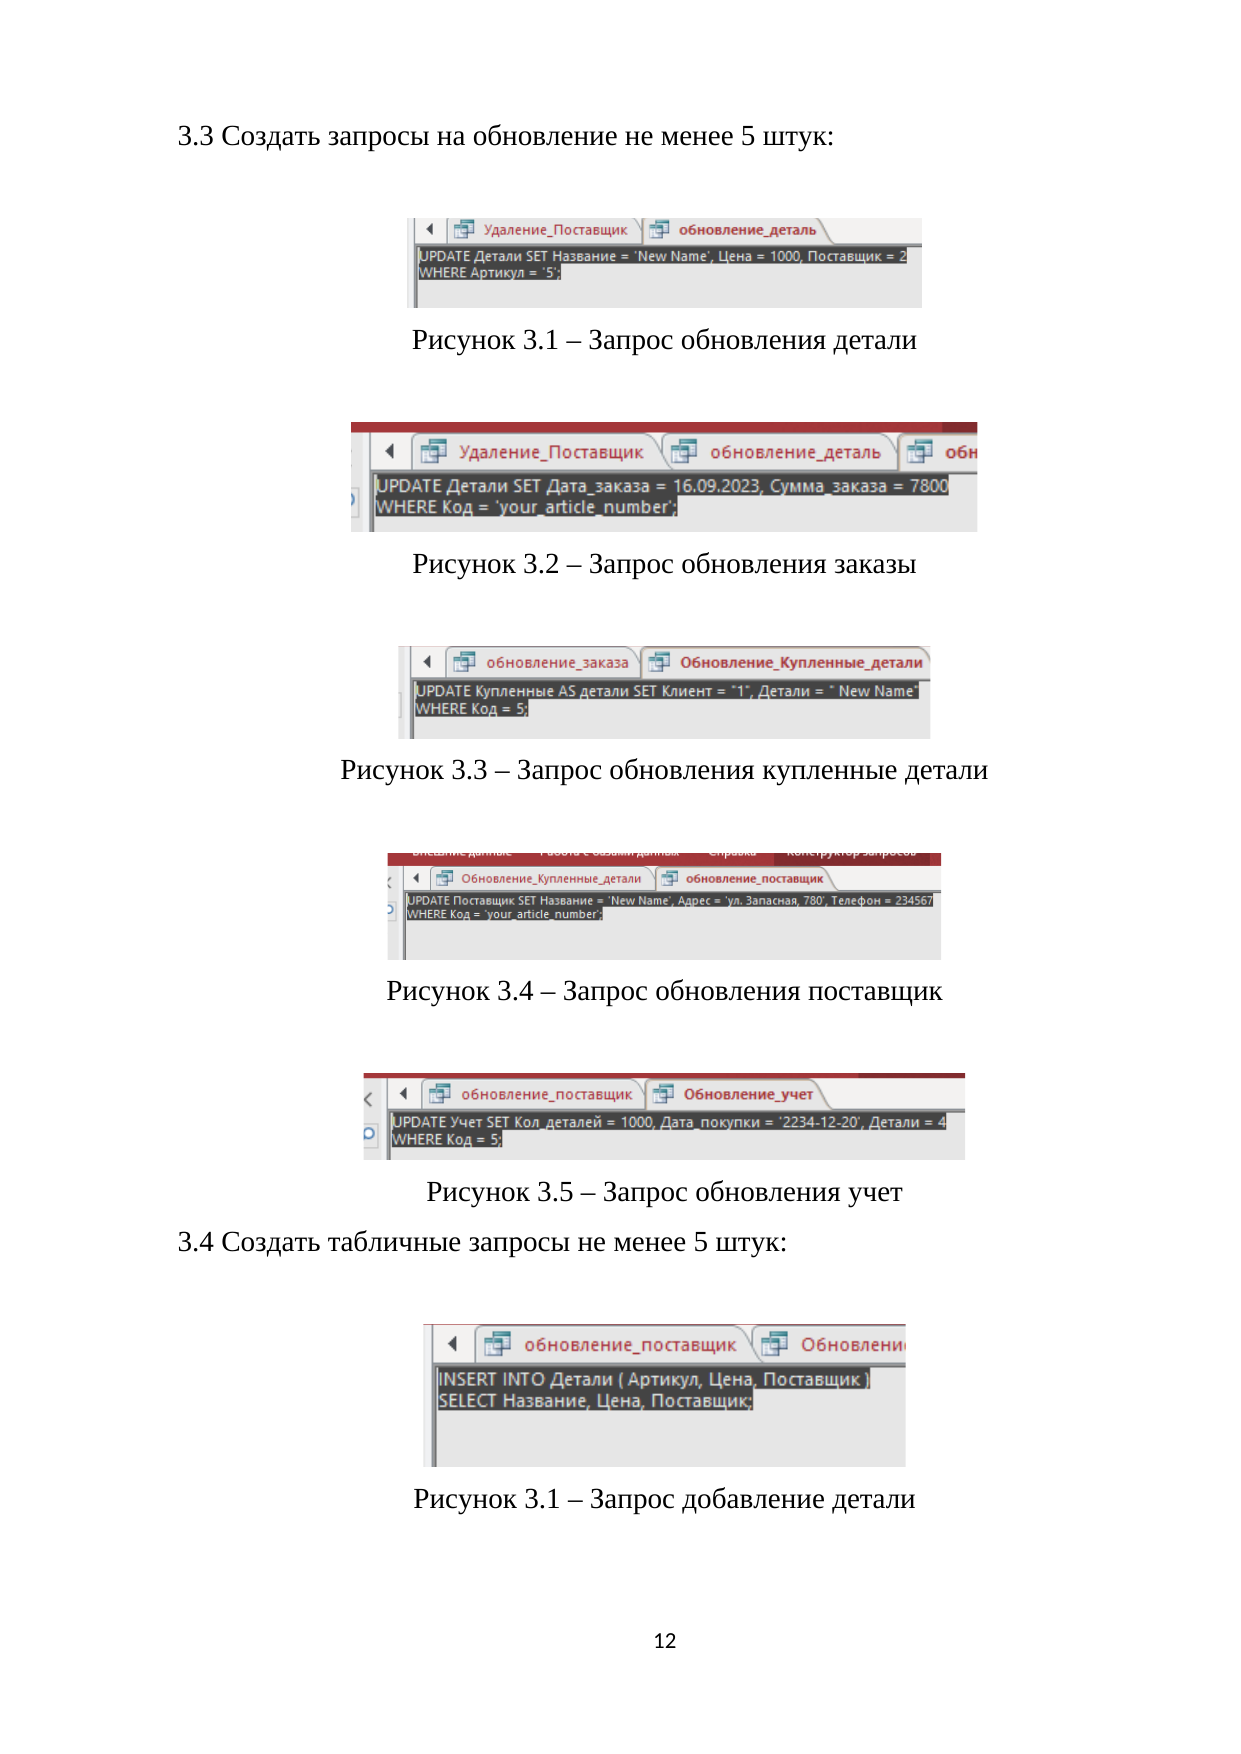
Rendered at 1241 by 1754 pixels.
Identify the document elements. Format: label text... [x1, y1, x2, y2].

picture [407, 218, 922, 308]
text Рисунок 3.1 – Запрос добавление детали [177, 1481, 1152, 1514]
text Рисунок 3.4 – Запрос обновления поставщик [177, 973, 1152, 1007]
text Рисунок 3.3 – Запрос обновления купленные детали [177, 752, 1152, 786]
picture [398, 646, 931, 739]
picture [423, 1324, 906, 1467]
text Рисунок 3.1 – Запрос обновления детали [177, 322, 1152, 355]
text Рисунок 3.5 – Запрос обновления учет [177, 1174, 1152, 1207]
text 3.3 Создать запросы на обновление не менее 5 штук: [177, 118, 1152, 152]
text Рисунок 3.2 – Запрос обновления заказы [177, 546, 1152, 579]
text 3.4 Создать табличные запросы не менее 5 штук: [177, 1224, 1152, 1258]
picture [387, 853, 942, 960]
picture [363, 1073, 966, 1160]
picture [351, 422, 978, 532]
